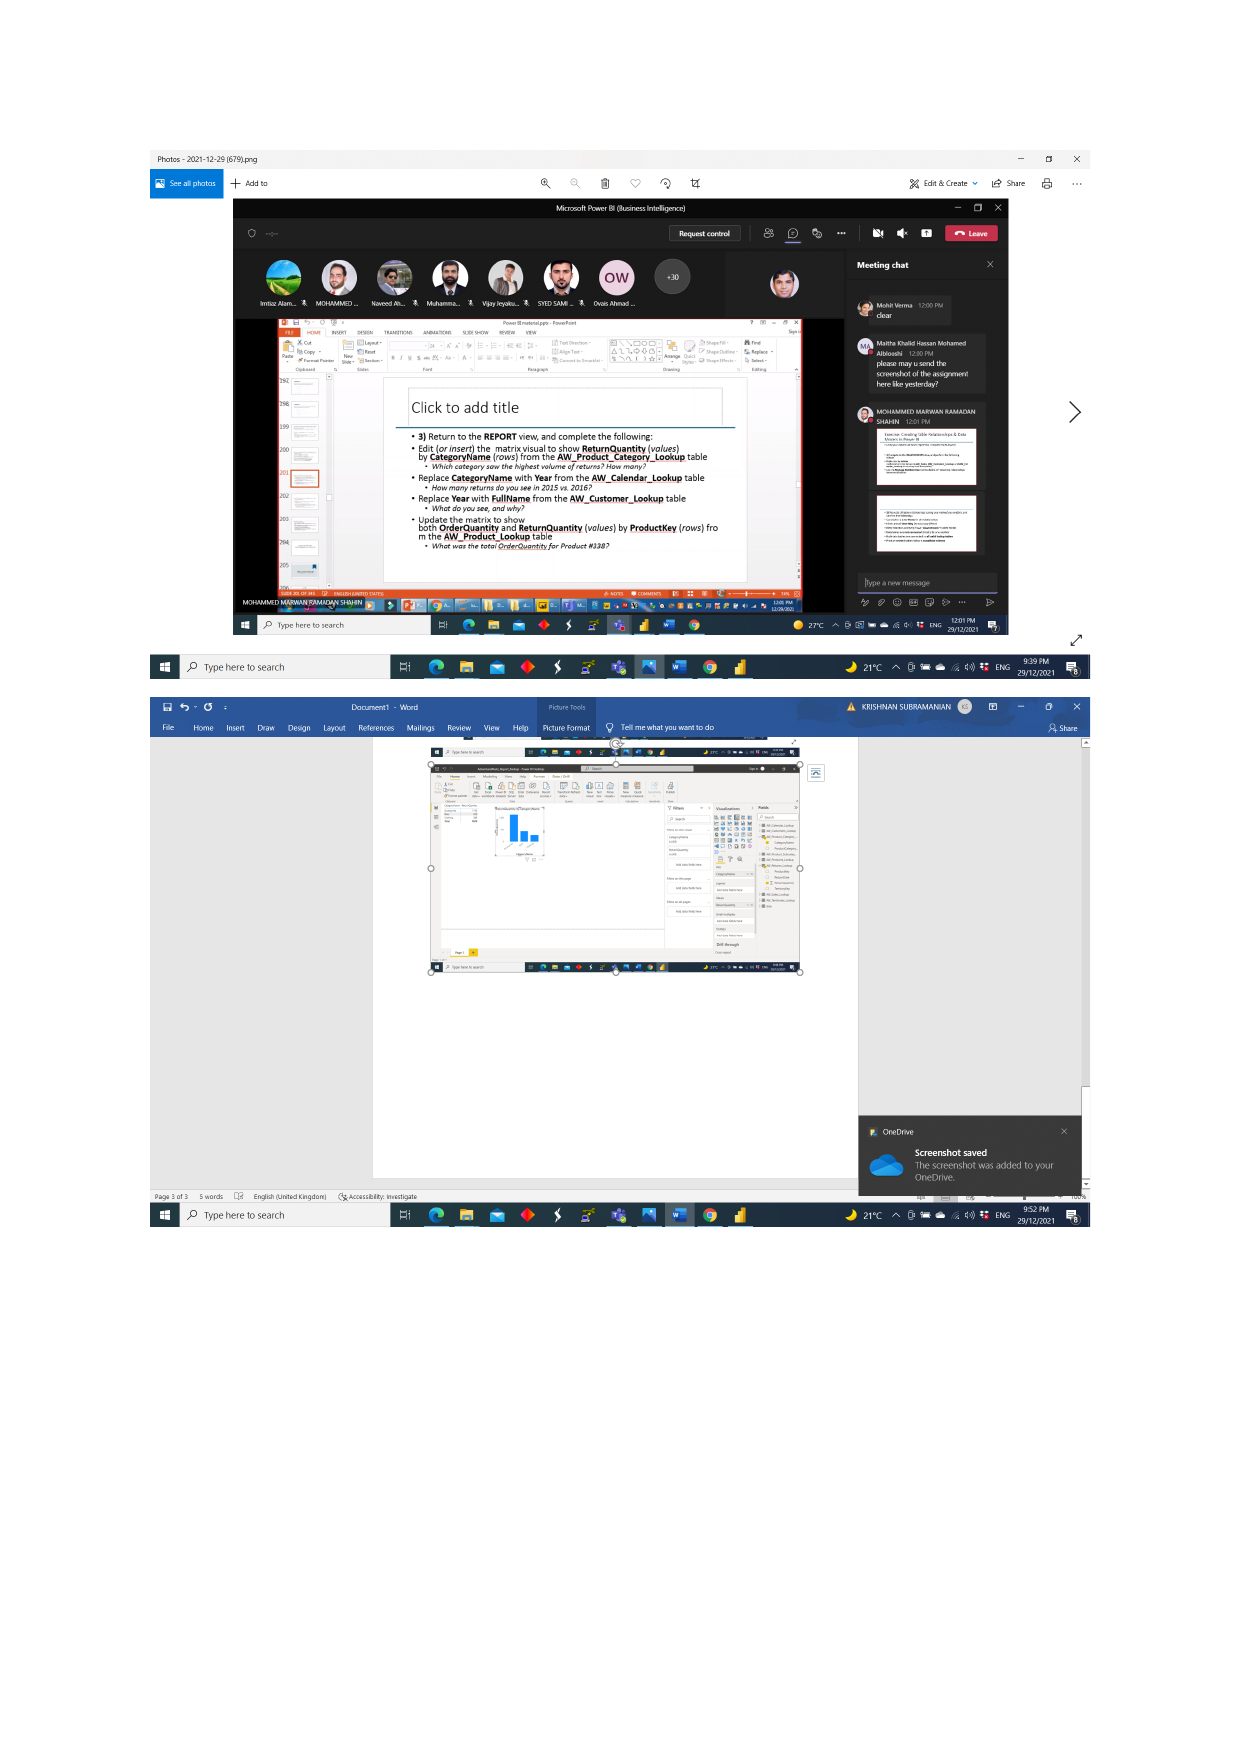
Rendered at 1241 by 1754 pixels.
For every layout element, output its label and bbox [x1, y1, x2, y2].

picture [150, 150, 1091, 679]
picture [150, 697, 1091, 1227]
